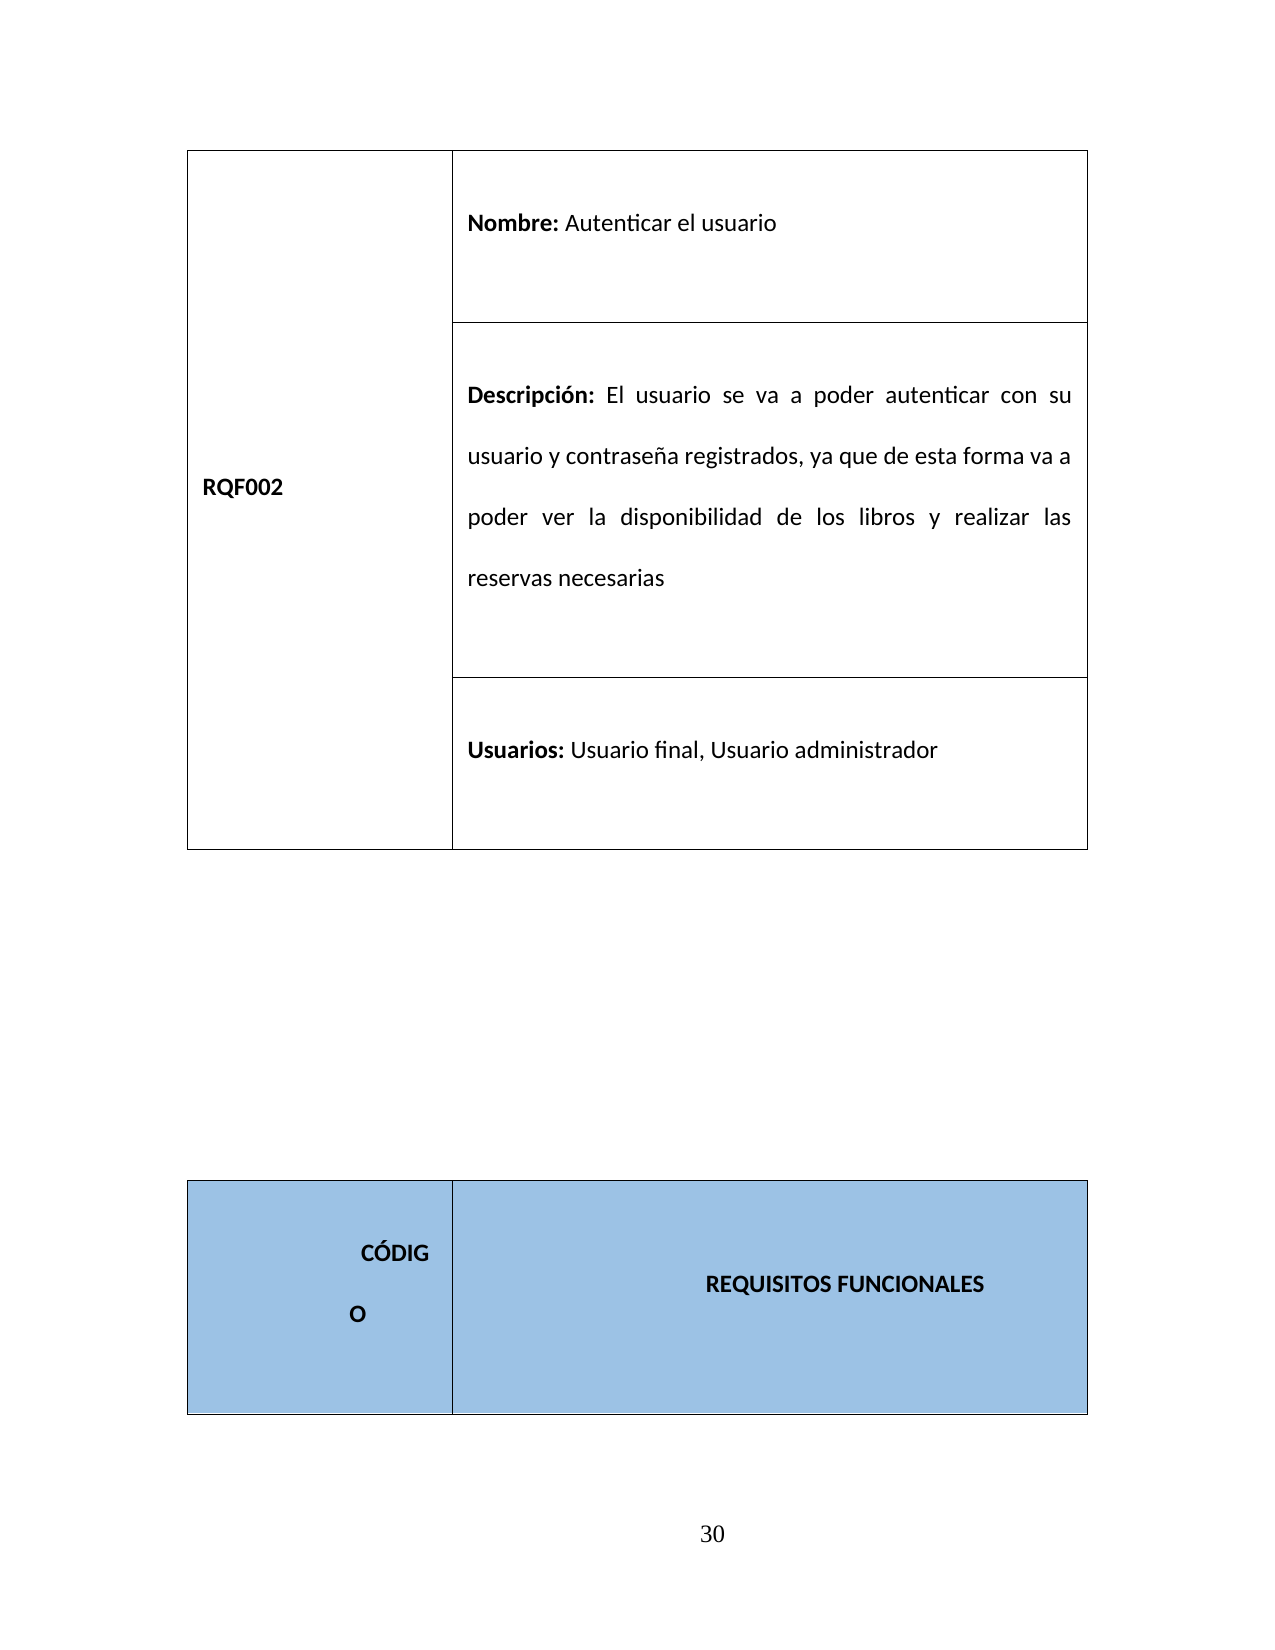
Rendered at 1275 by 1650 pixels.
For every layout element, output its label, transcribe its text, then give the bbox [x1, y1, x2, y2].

table_header requisitos funcionales [453, 1181, 1087, 1413]
table_header CÓDIGO [188, 1181, 452, 1413]
table_cell RQF002 [188, 151, 452, 849]
table_cell Descripción: El usuario se va a poder autenticar con su usuario y contraseña registrados, ya que de esta forma va a poder ver la disponibilidad de los libros y realizar las reservas necesarias [453, 323, 1087, 677]
table_cell Nombre: Autenticar el usuario [453, 151, 1087, 322]
table_cell Usuarios: Usuario final, Usuario administrador [453, 678, 1087, 849]
